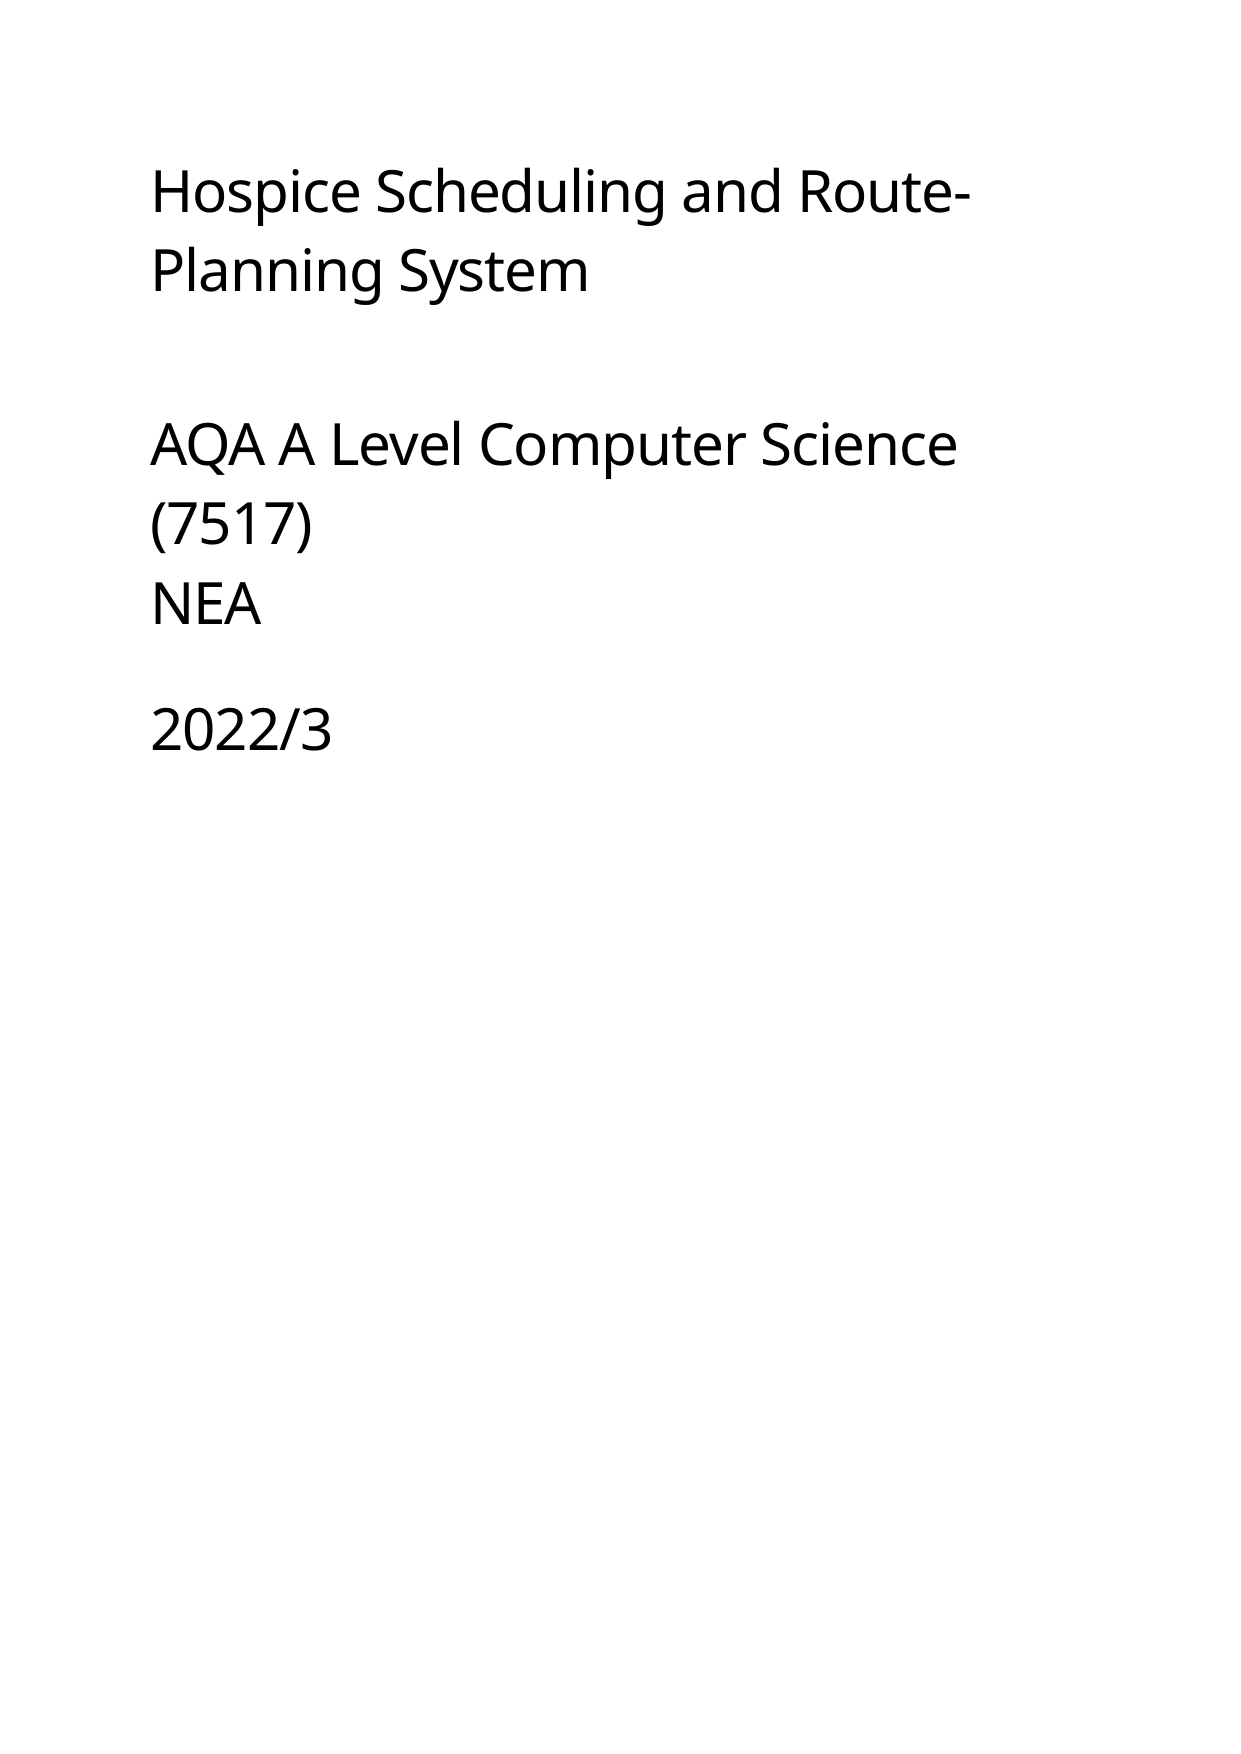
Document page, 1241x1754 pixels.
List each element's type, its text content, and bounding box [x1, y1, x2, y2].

title AQA A Level Computer Science (7517) [150, 403, 1090, 562]
title 2022/3 [150, 688, 1090, 767]
title Hospice Scheduling and Route-Planning System [150, 150, 1090, 309]
title NEA [150, 562, 1090, 641]
